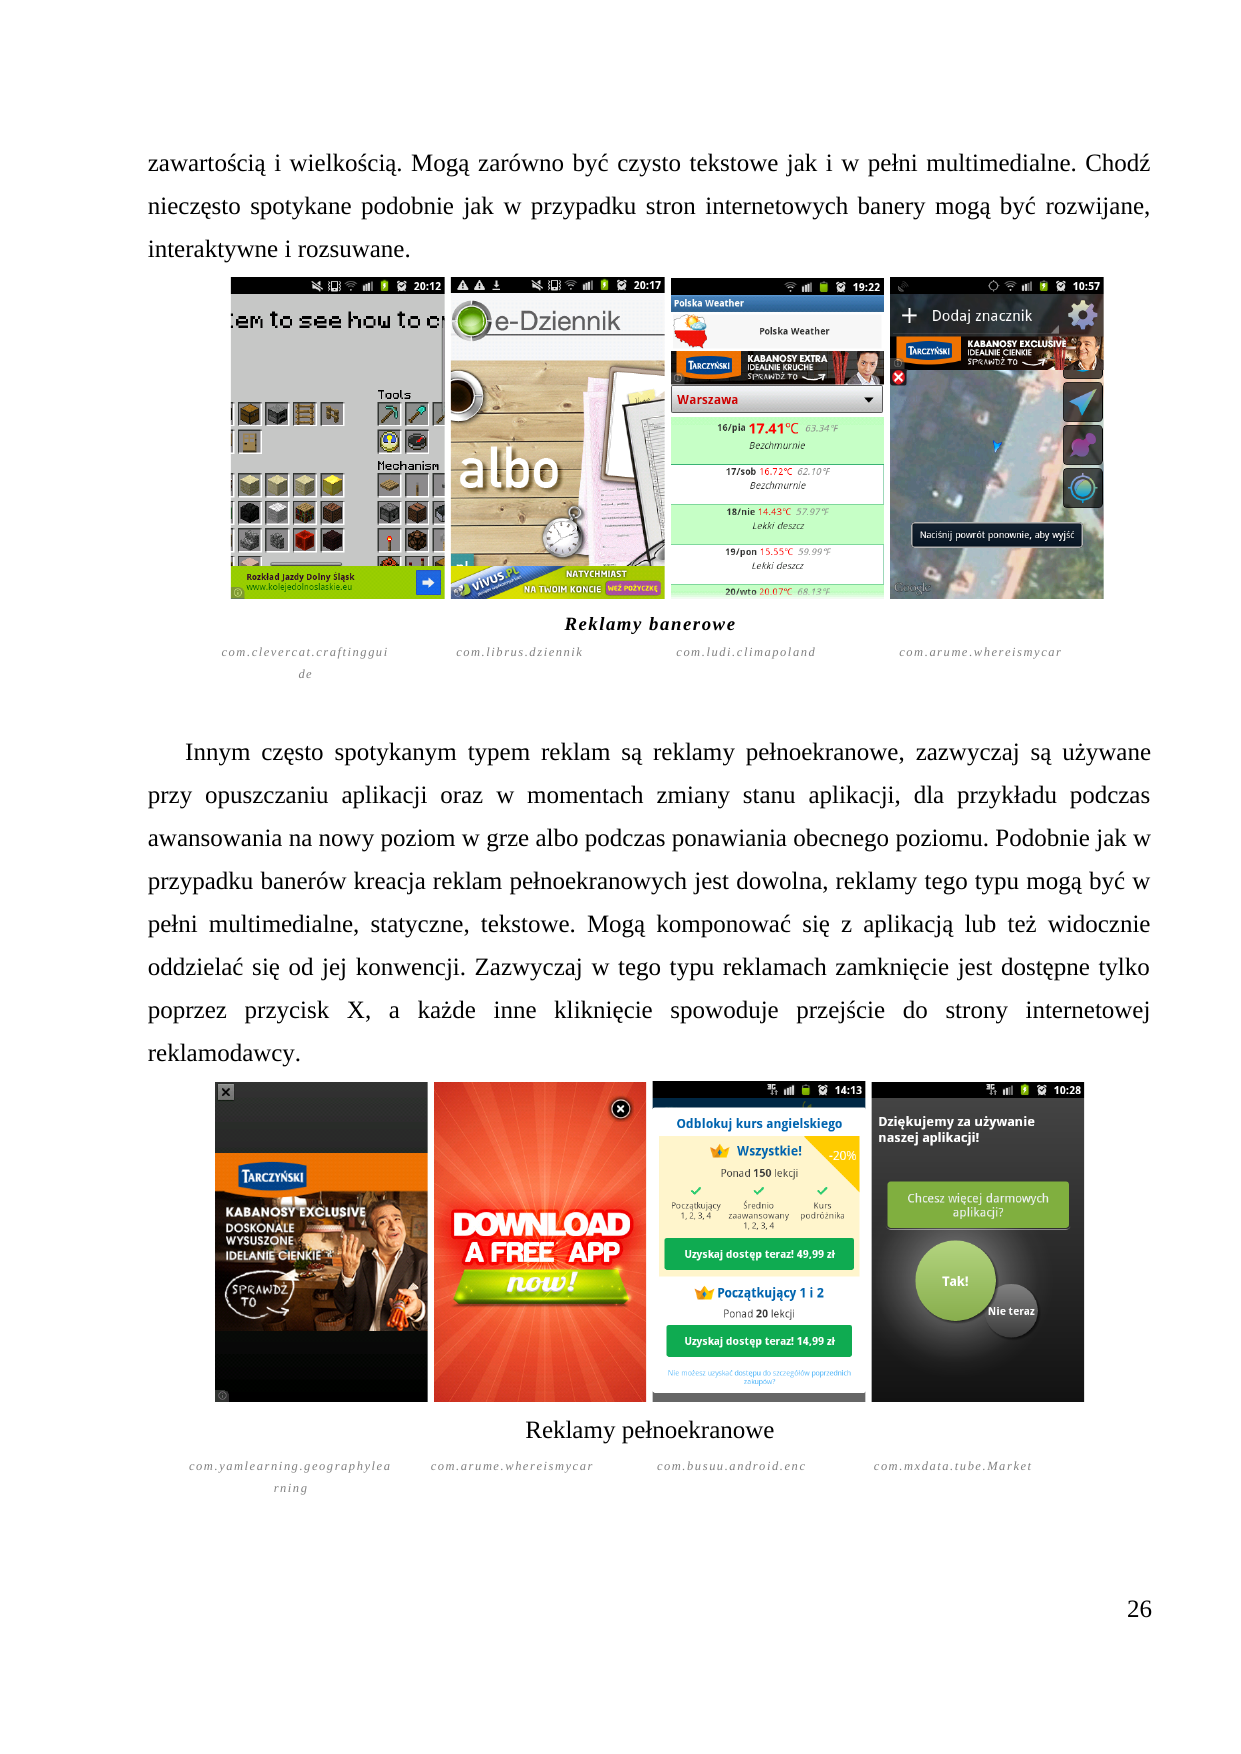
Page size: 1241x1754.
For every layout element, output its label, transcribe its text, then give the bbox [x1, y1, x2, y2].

subtitle Reklamy banerowe [148, 613, 1152, 634]
table_header com.clevercat.craftingguide [207, 645, 403, 693]
picture [871, 1082, 1085, 1402]
table_header com.busuu.android.enc [620, 1459, 842, 1507]
picture [230, 277, 445, 599]
picture [671, 278, 884, 599]
picture [215, 1082, 428, 1402]
table_header com.arume.whereismycar [856, 645, 1104, 693]
picture [434, 1082, 647, 1402]
table_header com.librus.dziennik [403, 645, 635, 693]
table_header com.ludi.climapoland [635, 645, 856, 693]
text Reklamy pełnoekranowe [148, 1416, 1152, 1444]
table_header com.arume.whereismycar [403, 1459, 620, 1507]
picture [450, 277, 665, 599]
table_header com.yamlearning.geographylearning [177, 1459, 403, 1507]
picture [890, 277, 1104, 599]
picture [652, 1081, 866, 1402]
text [148, 148, 1152, 263]
text Innym często spotykanym typem reklam są reklamy pełnoekranowe, zazwyczaj są używane przy opuszczaniu aplikacji oraz w momentach zmiany stanu aplikacji, dla przykładu podczas awansowania na nowy poziom w grze albo podczas ponawiania obecnego poziomu. Podobnie jak w przypadku banerów kreacja reklam pełnoekranowych jest dowolna, reklamy tego typu mogą być w pełni multimedialne, statyczne, tekstowe. Mogą komponować się z aplikacją lub też widocznie oddzielać się od jej konwencji. Zazwyczaj w tego typu reklamach zamknięcie jest dostępne tylko poprzez przycisk X, a każde inne kliknięcie spowoduje przejście do strony internetowej reklamodawcy. [148, 737, 1152, 1067]
table_header com.mxdata.tube.Market [842, 1459, 1063, 1507]
